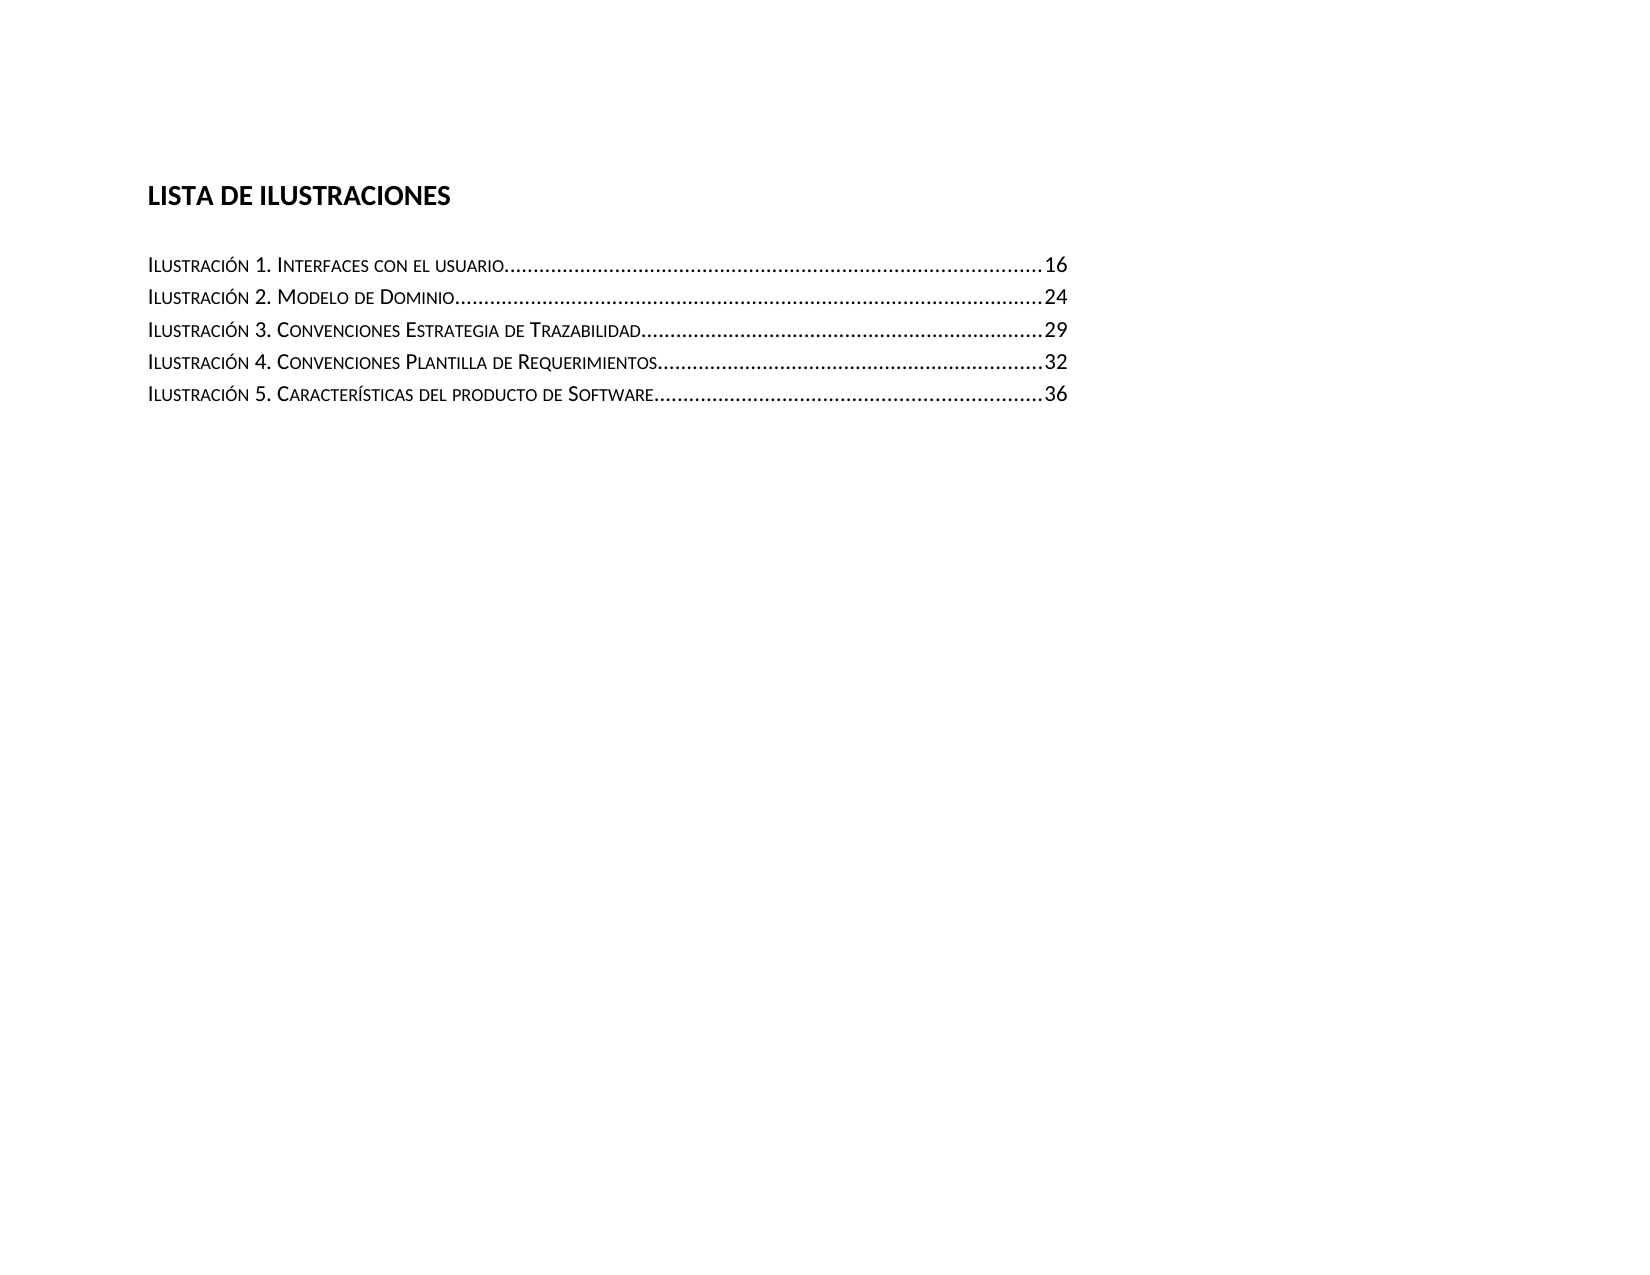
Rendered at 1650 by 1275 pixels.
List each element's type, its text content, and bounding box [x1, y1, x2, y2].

text Ilustración 5. Características del producto de Software 36 [148, 379, 1502, 407]
text Ilustración 3. Convenciones Estrategia de Trazabilidad 29 [148, 315, 1502, 343]
text Ilustración 2. Modelo de Dominio 24 [148, 282, 1502, 311]
text Ilustración 4. Convenciones Plantilla de Requerimientos 32 [148, 347, 1502, 375]
text Ilustración 1. Interfaces con el usuario 16 [148, 250, 1502, 278]
subtitle LISTA DE ILUSTRACIONES [148, 177, 1502, 213]
